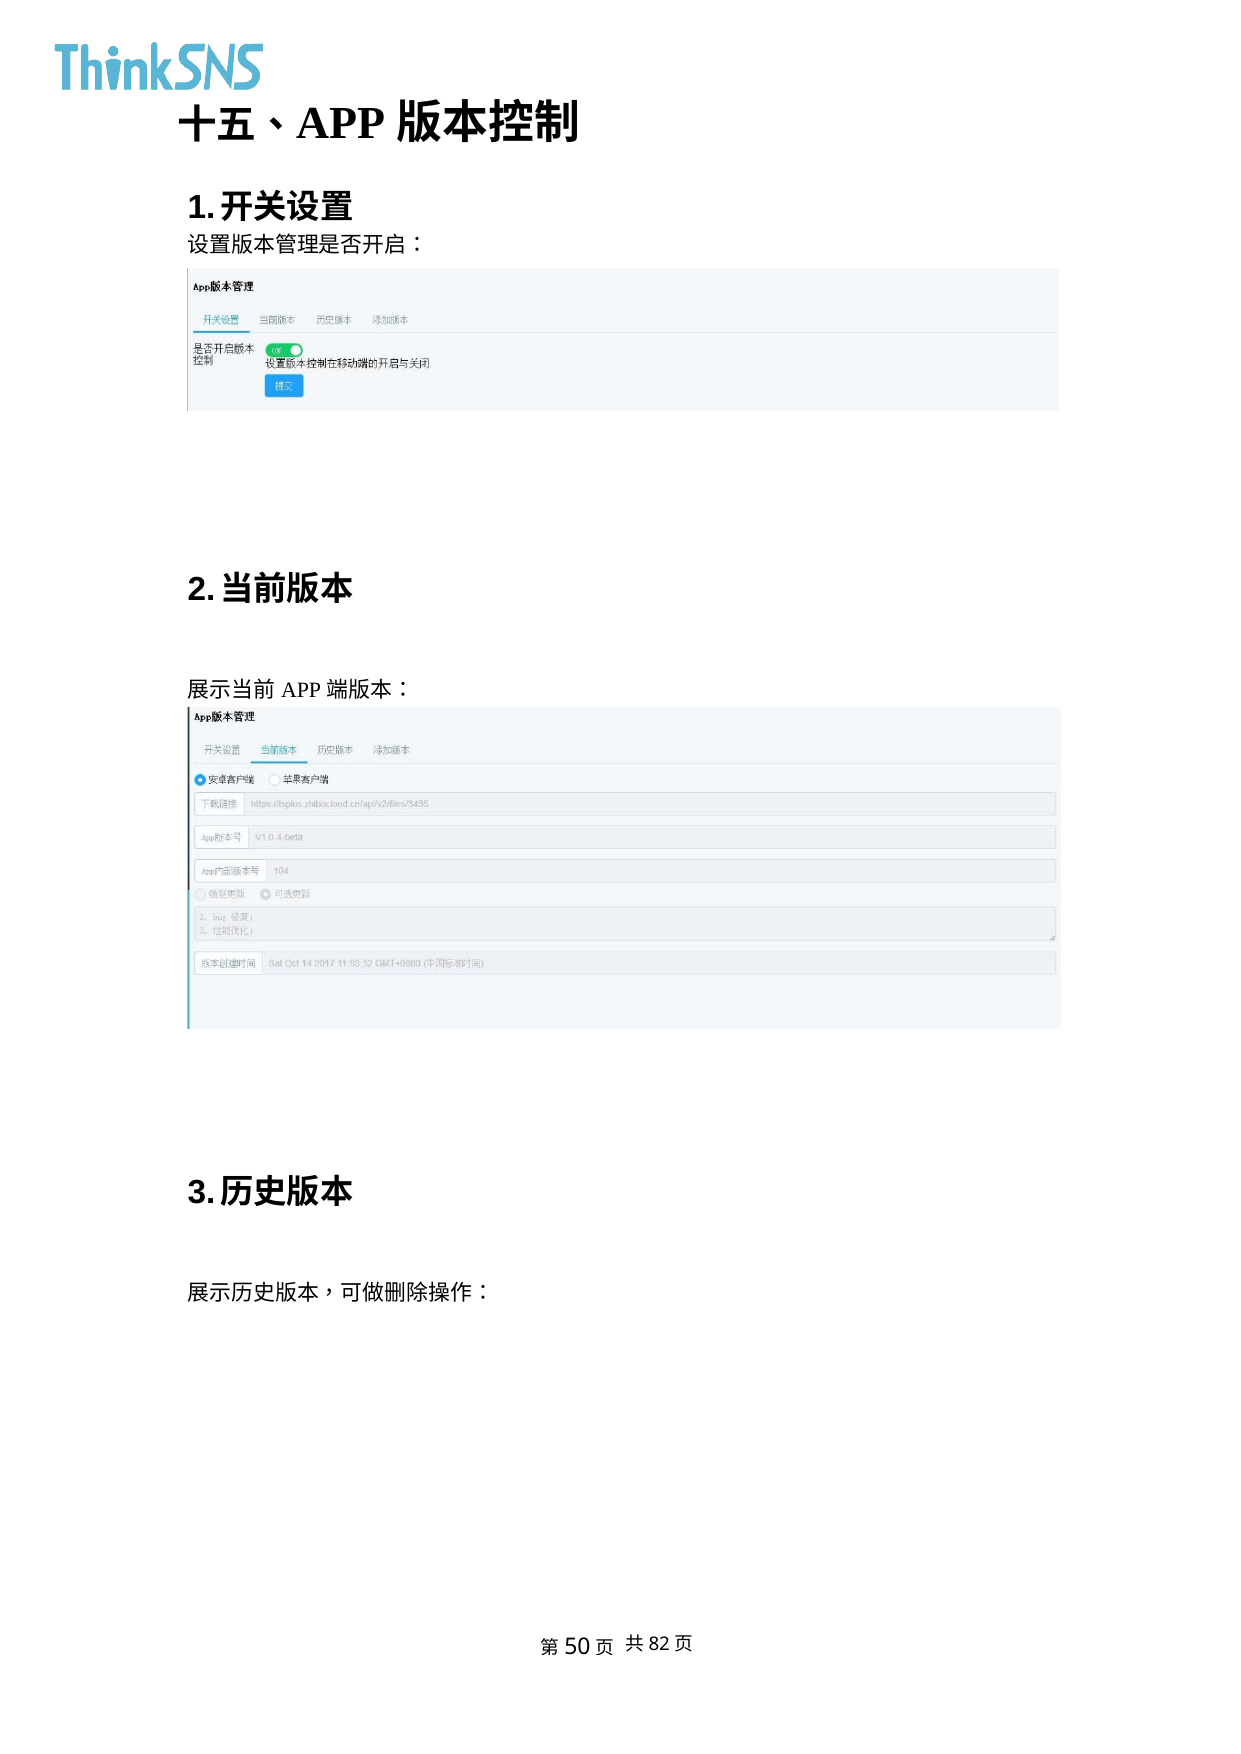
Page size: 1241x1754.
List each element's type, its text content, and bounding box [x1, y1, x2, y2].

picture [54, 42, 264, 90]
subtitle 当前版本 [187, 564, 1076, 610]
subtitle 历史版本 [187, 1168, 1076, 1213]
picture [187, 268, 1059, 411]
subtitle 开关设置 [187, 183, 1076, 228]
subtitle APP 版本控制 [133, 89, 1076, 152]
picture [187, 707, 1061, 1029]
text 设置版本管理是否开启： [187, 228, 1076, 258]
text 展示当前 APP 端版本： [187, 674, 1076, 703]
text 展示历史版本，可做删除操作： [187, 1277, 1076, 1307]
